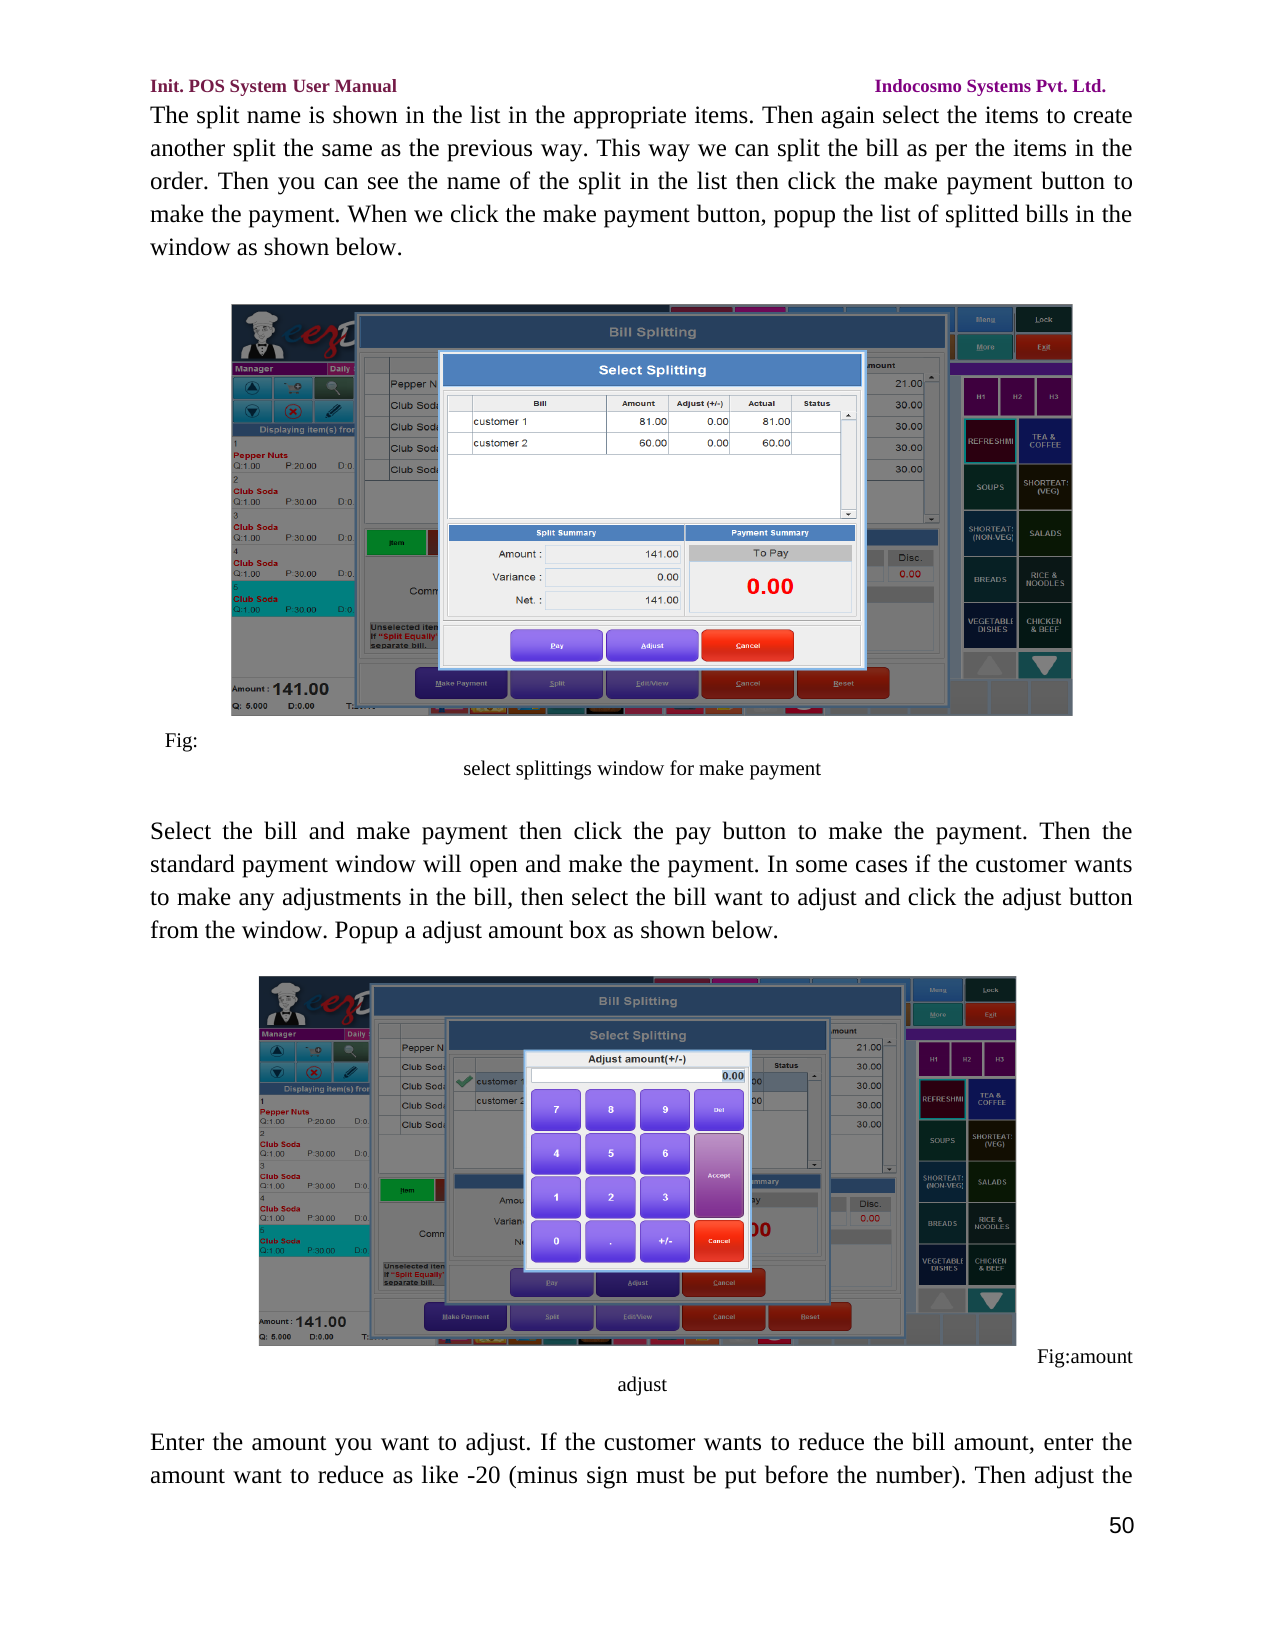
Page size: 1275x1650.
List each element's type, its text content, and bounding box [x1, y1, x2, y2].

text The split name is shown in the list in the appropriate items. Then again select the items to create another split the same as the previous way. This way we can split the bill as per the items in the order. Then you can see the name of the split in the list then click the make payment button to make the payment. When we click the make payment button, popup the list of splitted bills in the window as shown below. [150, 100, 1134, 261]
text Select the bill and make payment then click the pay button to make the payment. Then the standard payment window will open and make the payment. In some cases if the customer wants to make any adjustments in the bill, then select the bill want to adjust and click the adjust button from the window. Popup a adjust amount box as shown below. [150, 816, 1134, 944]
picture [258, 976, 1017, 1346]
text Fig: select splittings window for make payment [150, 728, 1134, 779]
picture [231, 304, 1073, 716]
text Fig:amount adjust [150, 1344, 1134, 1396]
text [150, 1427, 1134, 1489]
